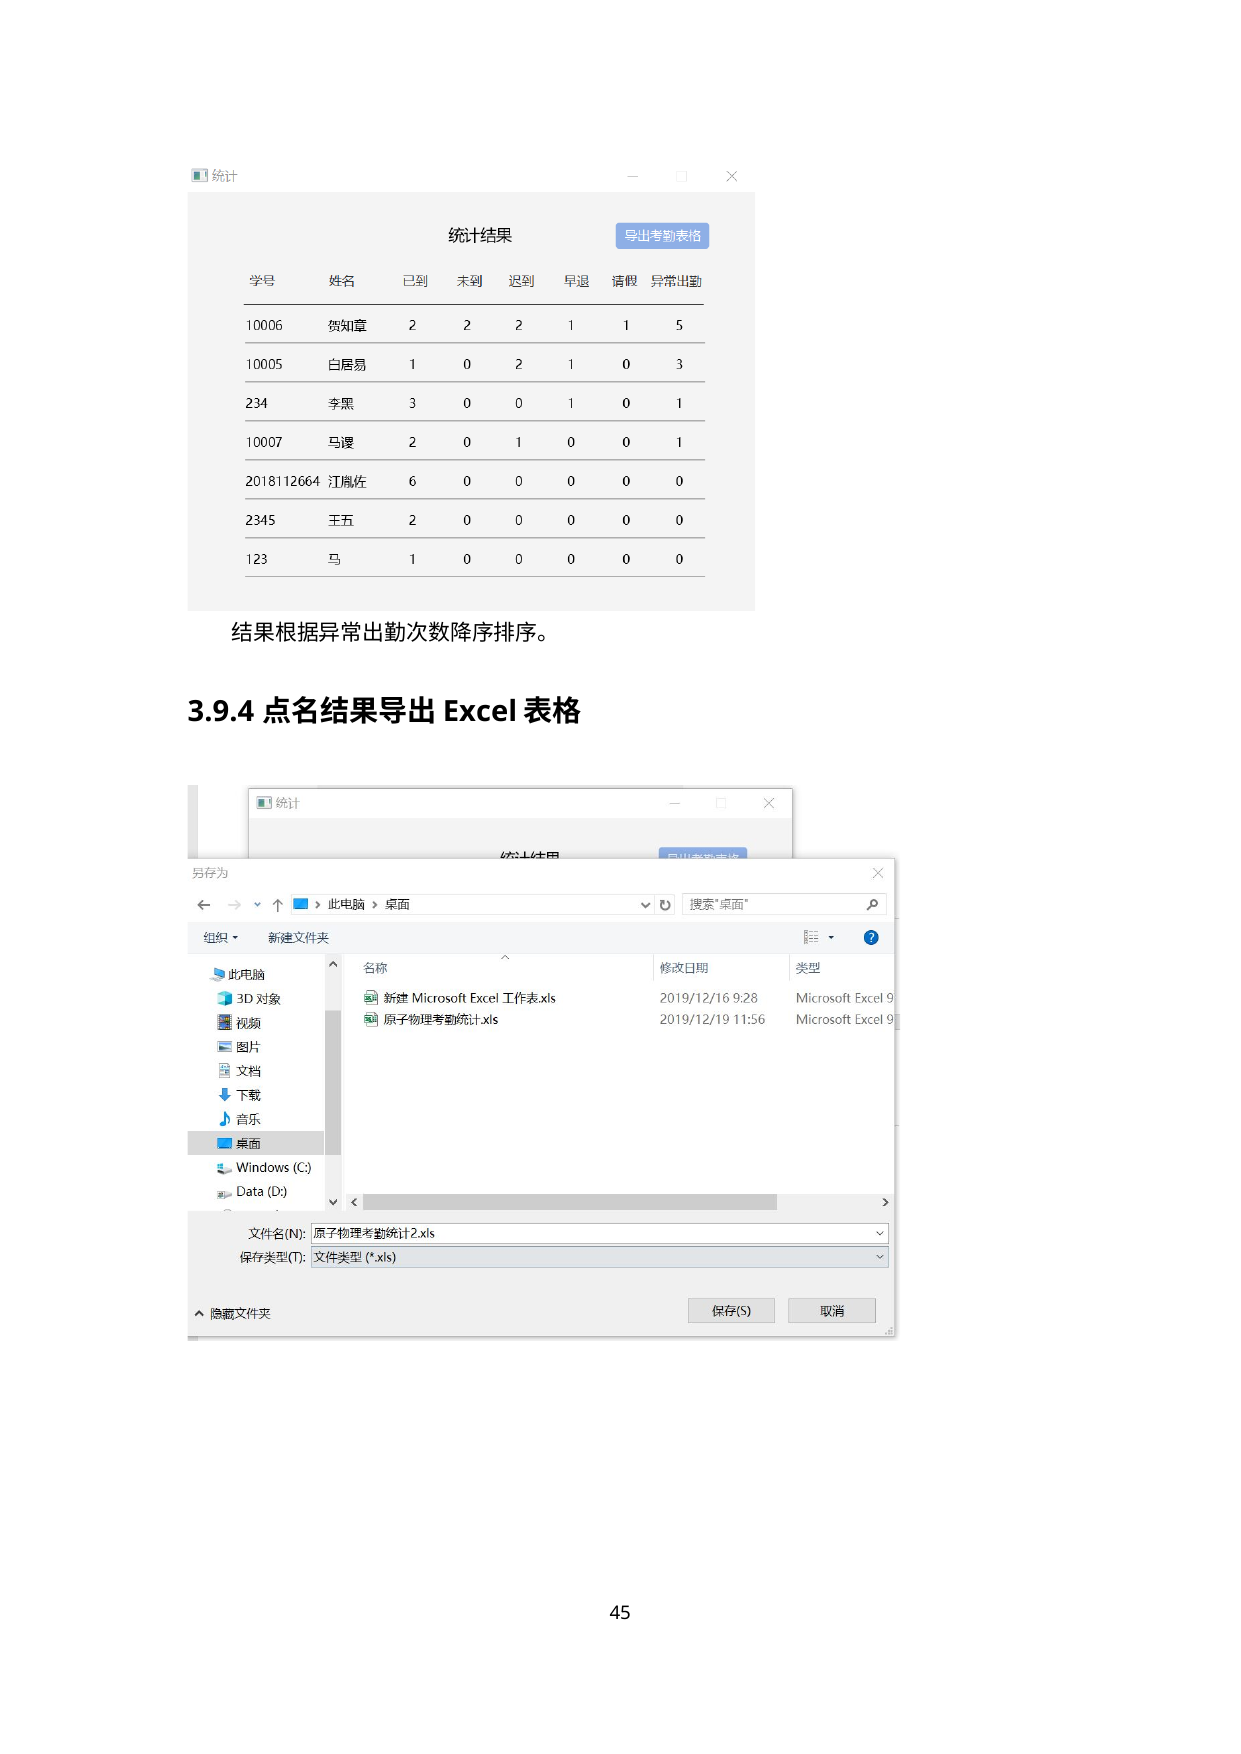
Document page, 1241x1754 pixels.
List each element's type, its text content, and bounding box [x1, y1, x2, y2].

subtitle 3.9.4 点名结果导出Excel表格 [187, 676, 1053, 741]
text 结果根据异常出勤次数降序排序。 [187, 615, 1053, 647]
picture [187, 785, 901, 1341]
picture [187, 164, 756, 611]
